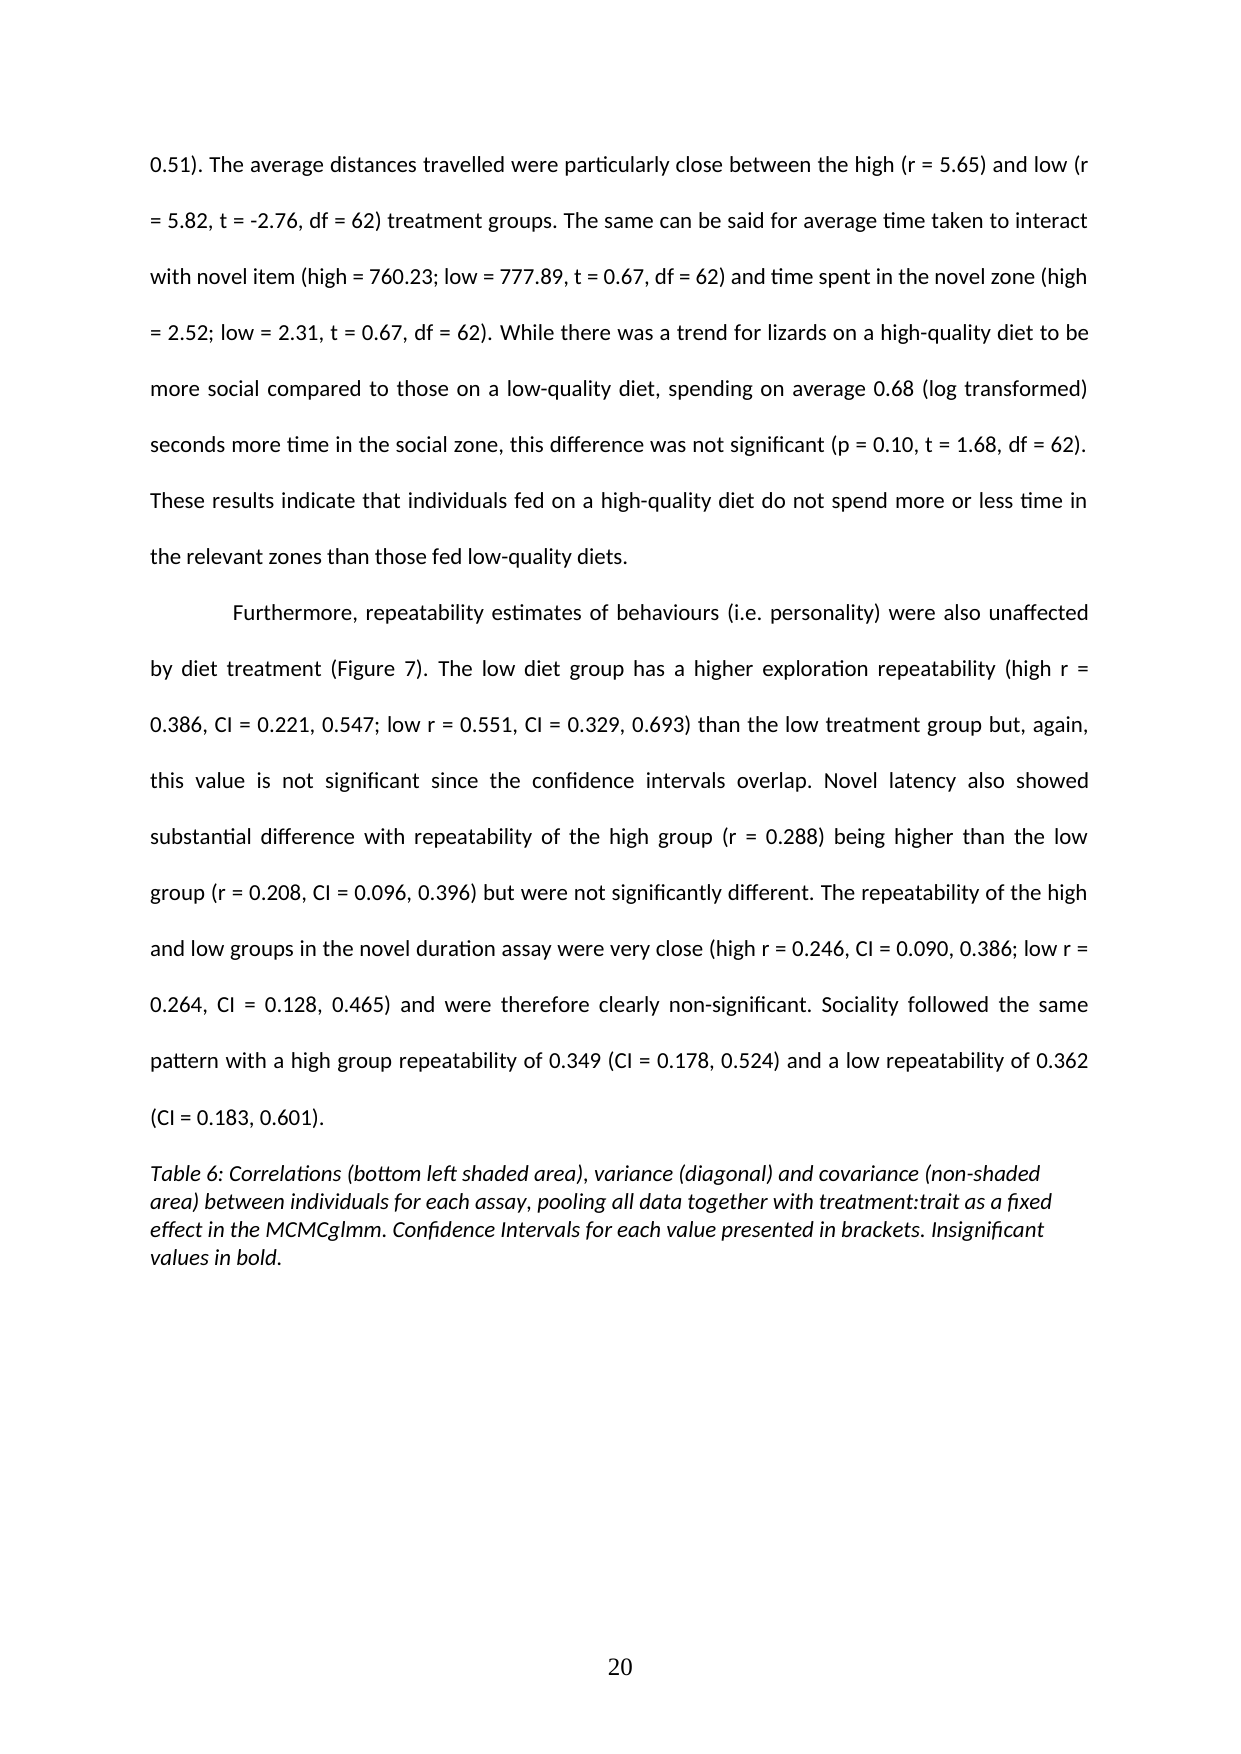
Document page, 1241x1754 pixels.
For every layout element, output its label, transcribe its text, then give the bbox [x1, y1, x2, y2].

text Table 6: Correlations (bottom left shaded area), variance (diagonal) and covariance (non-shaded area) between individuals for each assay, pooling all data together with treatment:trait as a fixed effect in the MCMCglmm. Confidence Intervals for each value presented in brackets. Insignificant values in bold. [150, 1159, 1090, 1271]
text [150, 150, 1090, 570]
text Furthermore, repeatability estimates of behaviours (i.e. personality) were also unaffected by diet treatment (Figure 7). The low diet group has a higher exploration repeatability (high r = 0.386, CI = 0.221, 0.547; low r = 0.551, CI = 0.329, 0.693) than the low treatment group but, again, this value is not significant since the confidence intervals overlap. Novel latency also showed substantial difference with repeatability of the high group (r = 0.288) being higher than the low group (r = 0.208, CI = 0.096, 0.396) but were not significantly different. The repeatability of the high and low groups in the novel duration assay were very close (high r = 0.246, CI = 0.090, 0.386; low r = 0.264, CI = 0.128, 0.465) and were therefore clearly non-significant. Sociality followed the same pattern with a high group repeatability of 0.349 (CI = 0.178, 0.524) and a low repeatability of 0.362 (CI = 0.183, 0.601). [150, 598, 1090, 1131]
